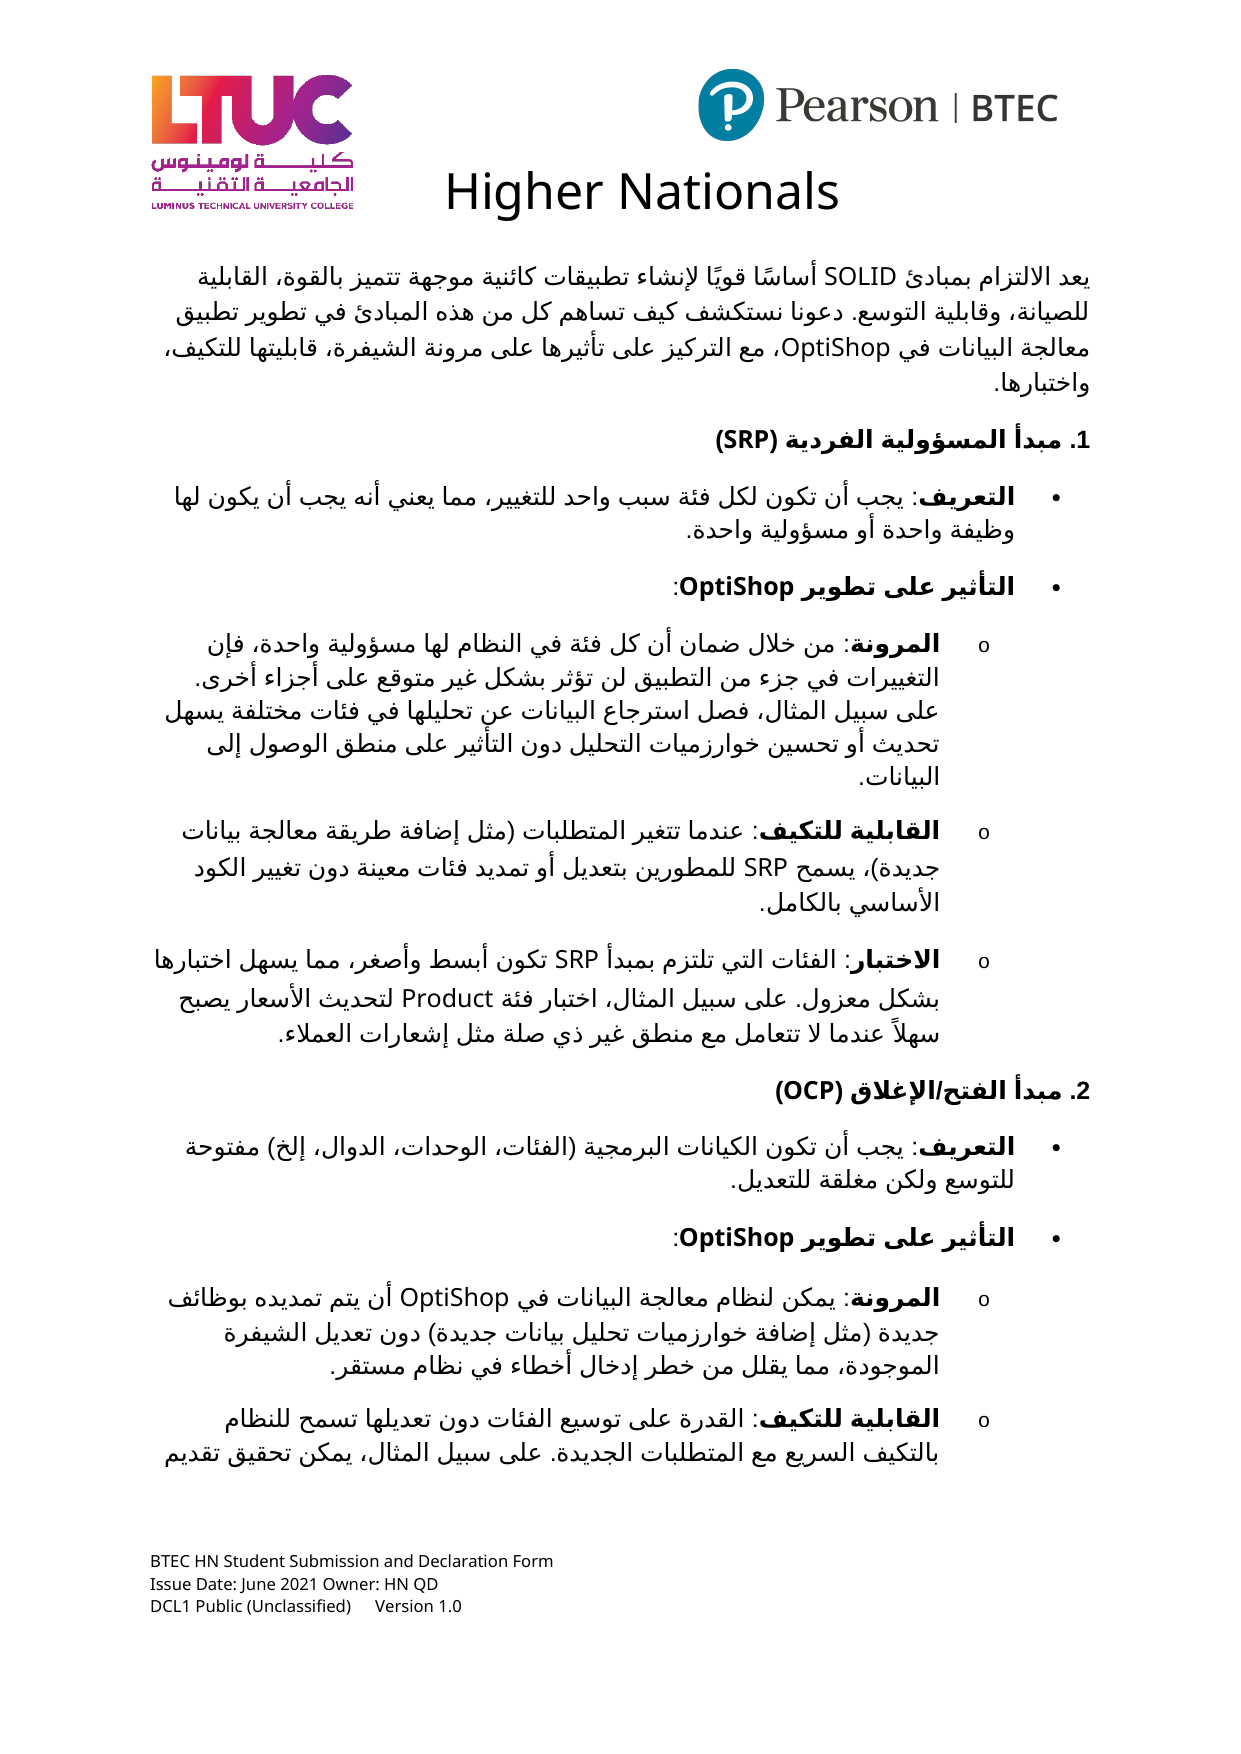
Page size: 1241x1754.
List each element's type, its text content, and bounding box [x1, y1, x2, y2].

list المرونة: يمكن لنظام معالجة البيانات في OptiShop أن يتم تمديده بوظائف جديدة (مثل إضافة خوارزميات تحليل بيانات جديدة) دون تعديل الشيفرة الموجودة، مما يقلل من خطر إدخال أخطاء في نظام مستقر. [150, 1279, 978, 1379]
text 2. مبدأ الفتح/الإغلاق (OCP) [150, 1072, 1090, 1106]
list التعريف: يجب أن تكون الكيانات البرمجية (الفئات، الوحدات، الدوال، إلخ) مفتوحة للتوسع ولكن مغلقة للتعديل. [150, 1132, 1053, 1194]
list التعريف: يجب أن تكون لكل فئة سبب واحد للتغيير، مما يعني أنه يجب أن يكون لها وظيفة واحدة أو مسؤولية واحدة. [150, 482, 1053, 544]
text 1. مبدأ المسؤولية الفردية (SRP) [150, 422, 1090, 456]
text يعد الالتزام بمبادئ SOLID أساسًا قويًا لإنشاء تطبيقات كائنية موجهة تتميز بالقوة، القابلية للصيانة، وقابلية التوسع. دعونا نستكشف كيف تساهم كل من هذه المبادئ في تطوير تطبيق معالجة البيانات في OptiShop، مع التركيز على تأثيرها على مرونة الشيفرة، قابليتها للتكيف، واختبارها. [150, 258, 1090, 397]
picture [690, 61, 1069, 146]
list الاختبار: الفئات التي تلتزم بمبدأ SRP تكون أبسط وأصغر، مما يسهل اختبارها بشكل معزول. على سبيل المثال، اختبار فئة Product لتحديث الأسعار يصبح سهلاً عندما لا تتعامل مع منطق غير ذي صلة مثل إشعارات العملاء. [150, 942, 978, 1047]
list التأثير على تطوير OptiShop: [150, 1219, 1053, 1253]
list التأثير على تطوير OptiShop: [150, 569, 1053, 603]
picture [150, 73, 354, 210]
list القابلية للتكيف: عندما تتغير المتطلبات (مثل إضافة طريقة معالجة بيانات جديدة)، يسمح SRP للمطورين بتعديل أو تمديد فئات معينة دون تغيير الكود الأساسي بالكامل. [150, 816, 978, 917]
list المرونة: من خلال ضمان أن كل فئة في النظام لها مسؤولية واحدة، فإن التغييرات في جزء من التطبيق لن تؤثر بشكل غير متوقع على أجزاء أخرى. على سبيل المثال، فصل استرجاع البيانات عن تحليلها في فئات مختلفة يسهل تحديث أو تحسين خوارزميات التحليل دون التأثير على منطق الوصول إلى البيانات. [150, 629, 978, 791]
